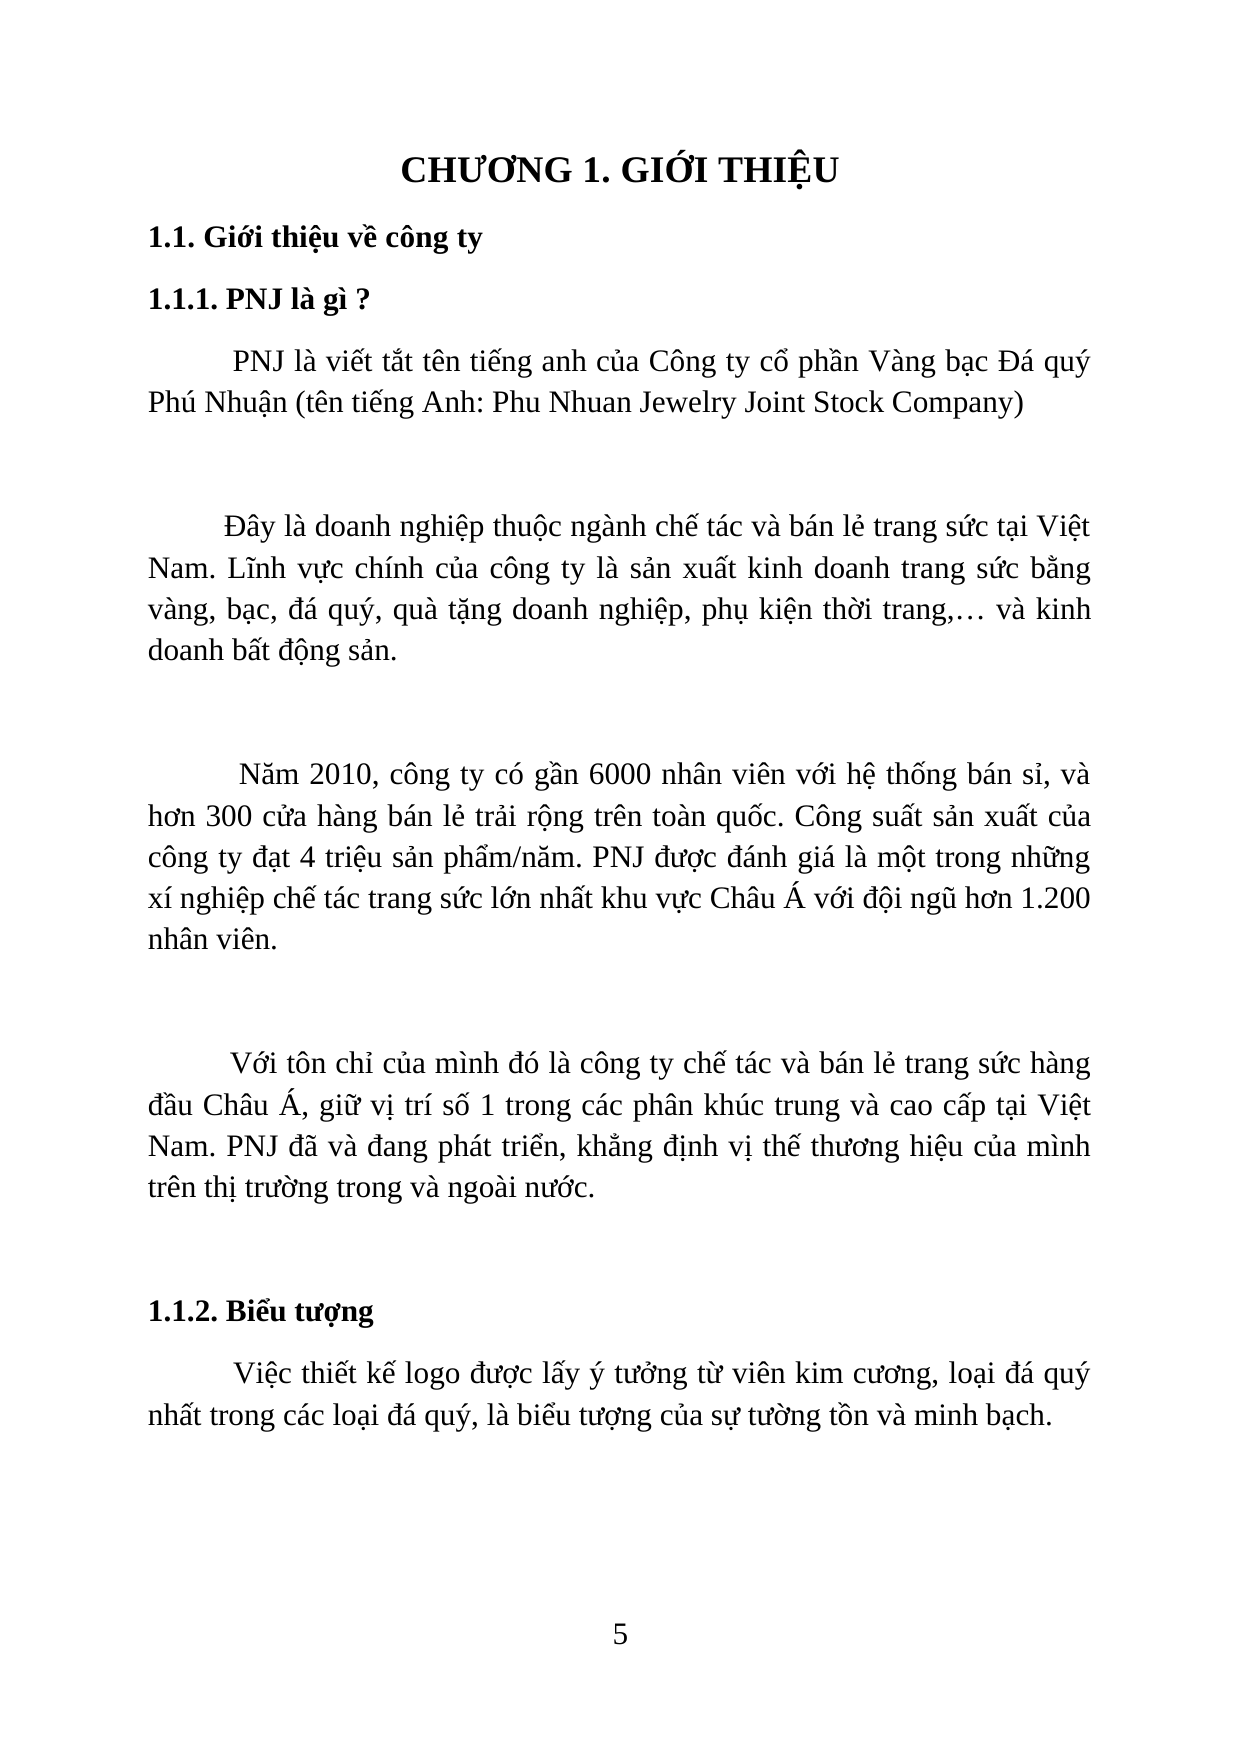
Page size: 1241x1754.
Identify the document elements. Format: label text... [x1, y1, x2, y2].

text Việc thiết kế logo được lấy ý tưởng từ viên kim cương, loại đá quý nhất trong các loại đá quý, là biểu tượng của sự tường tồn và minh bạch. [148, 1355, 1092, 1432]
text Đây là doanh nghiệp thuộc ngành chế tác và bán lẻ trang sức tại Việt Nam. Lĩnh vực chính của công ty là sản xuất kinh doanh trang sức bằng vàng, bạc, đá quý, quà tặng doanh nghiệp, phụ kiện thời trang,… và kinh doanh bất động sản. [148, 508, 1092, 667]
text PNJ là viết tắt tên tiếng anh của Công ty cổ phần Vàng bạc Đá quý Phú Nhuận (tên tiếng Anh: Phu Nhuan Jewelry Joint Stock Company) [148, 342, 1092, 419]
text Năm 2010, công ty có gần 6000 nhân viên với hệ thống bán sỉ, và hơn 300 cửa hàng bán lẻ trải rộng trên toàn quốc. Công suất sản xuất của công ty đạt 4 triệu sản phẩm/năm. PNJ được đánh giá là một trong những xí nghiệp chế tác trang sức lớn nhất khu vực Châu Á với đội ngũ hơn 1.200 nhân viên. [148, 756, 1092, 957]
text 1.1.1. PNJ là gì ? [148, 280, 1092, 316]
text CHƯƠNG 1. GIỚI THIỆU [148, 148, 1092, 191]
text 1.1. Giới thiệu về công ty [148, 218, 1092, 254]
text 1.1.2. Biểu tượng [148, 1293, 1092, 1329]
text Với tôn chỉ của mình đó là công ty chế tác và bán lẻ trang sức hàng đầu Châu Á, giữ vị trí số 1 trong các phân khúc trung và cao cấp tại Việt Nam. PNJ đã và đang phát triển, khẳng định vị thế thương hiệu của mình trên thị trường trong và ngoài nước. [148, 1045, 1092, 1204]
